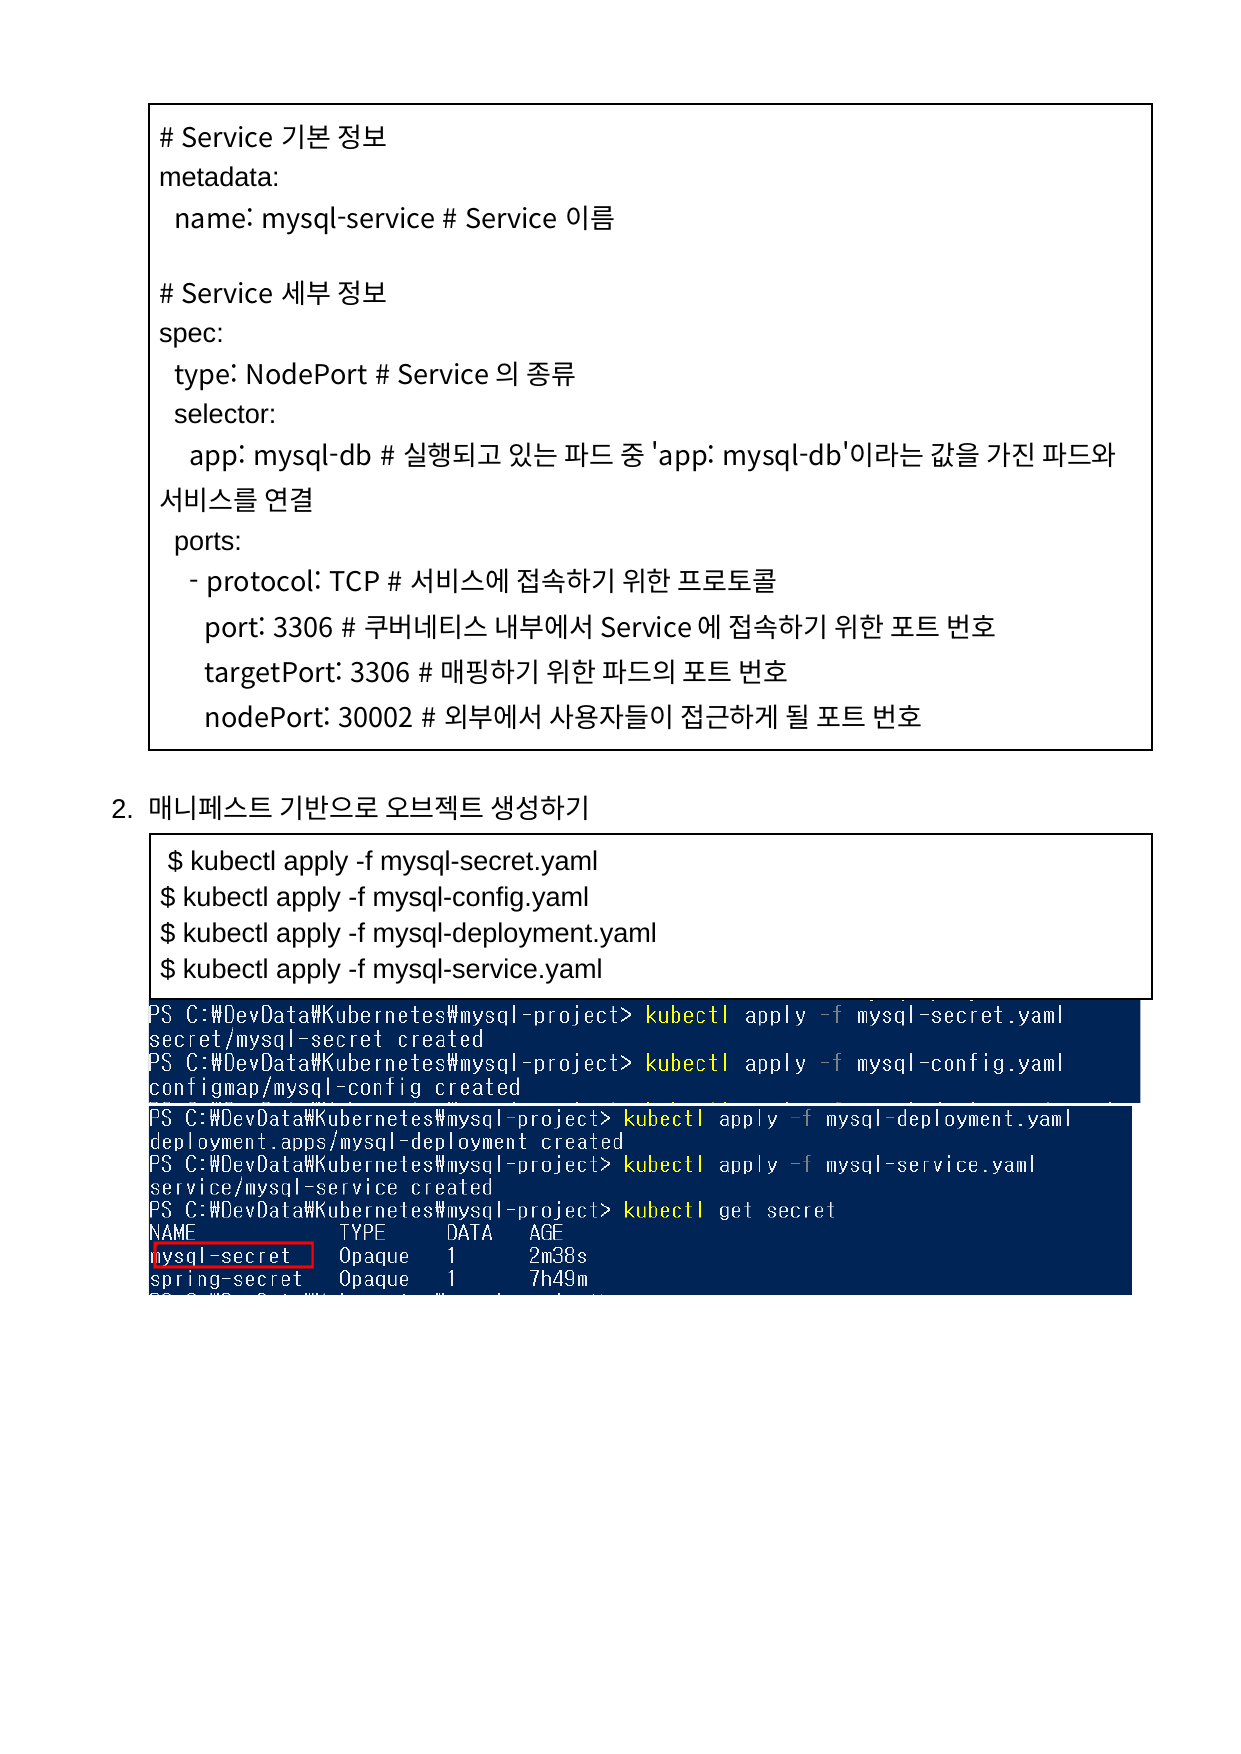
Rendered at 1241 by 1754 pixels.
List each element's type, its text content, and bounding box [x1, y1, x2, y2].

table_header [150, 105, 1151, 749]
list 매니페스트 기반으로 오브젝트 생성하기 [111, 787, 1151, 827]
picture [148, 1106, 1132, 1295]
picture [148, 1000, 1141, 1103]
table_header $ kubectl apply -f mysql-secret.yaml $ kubectl apply -f mysql-config.yaml $ kubectl apply -f mysql-deployment.yaml $ kubectl apply -f mysql-service.yaml [151, 835, 1151, 998]
